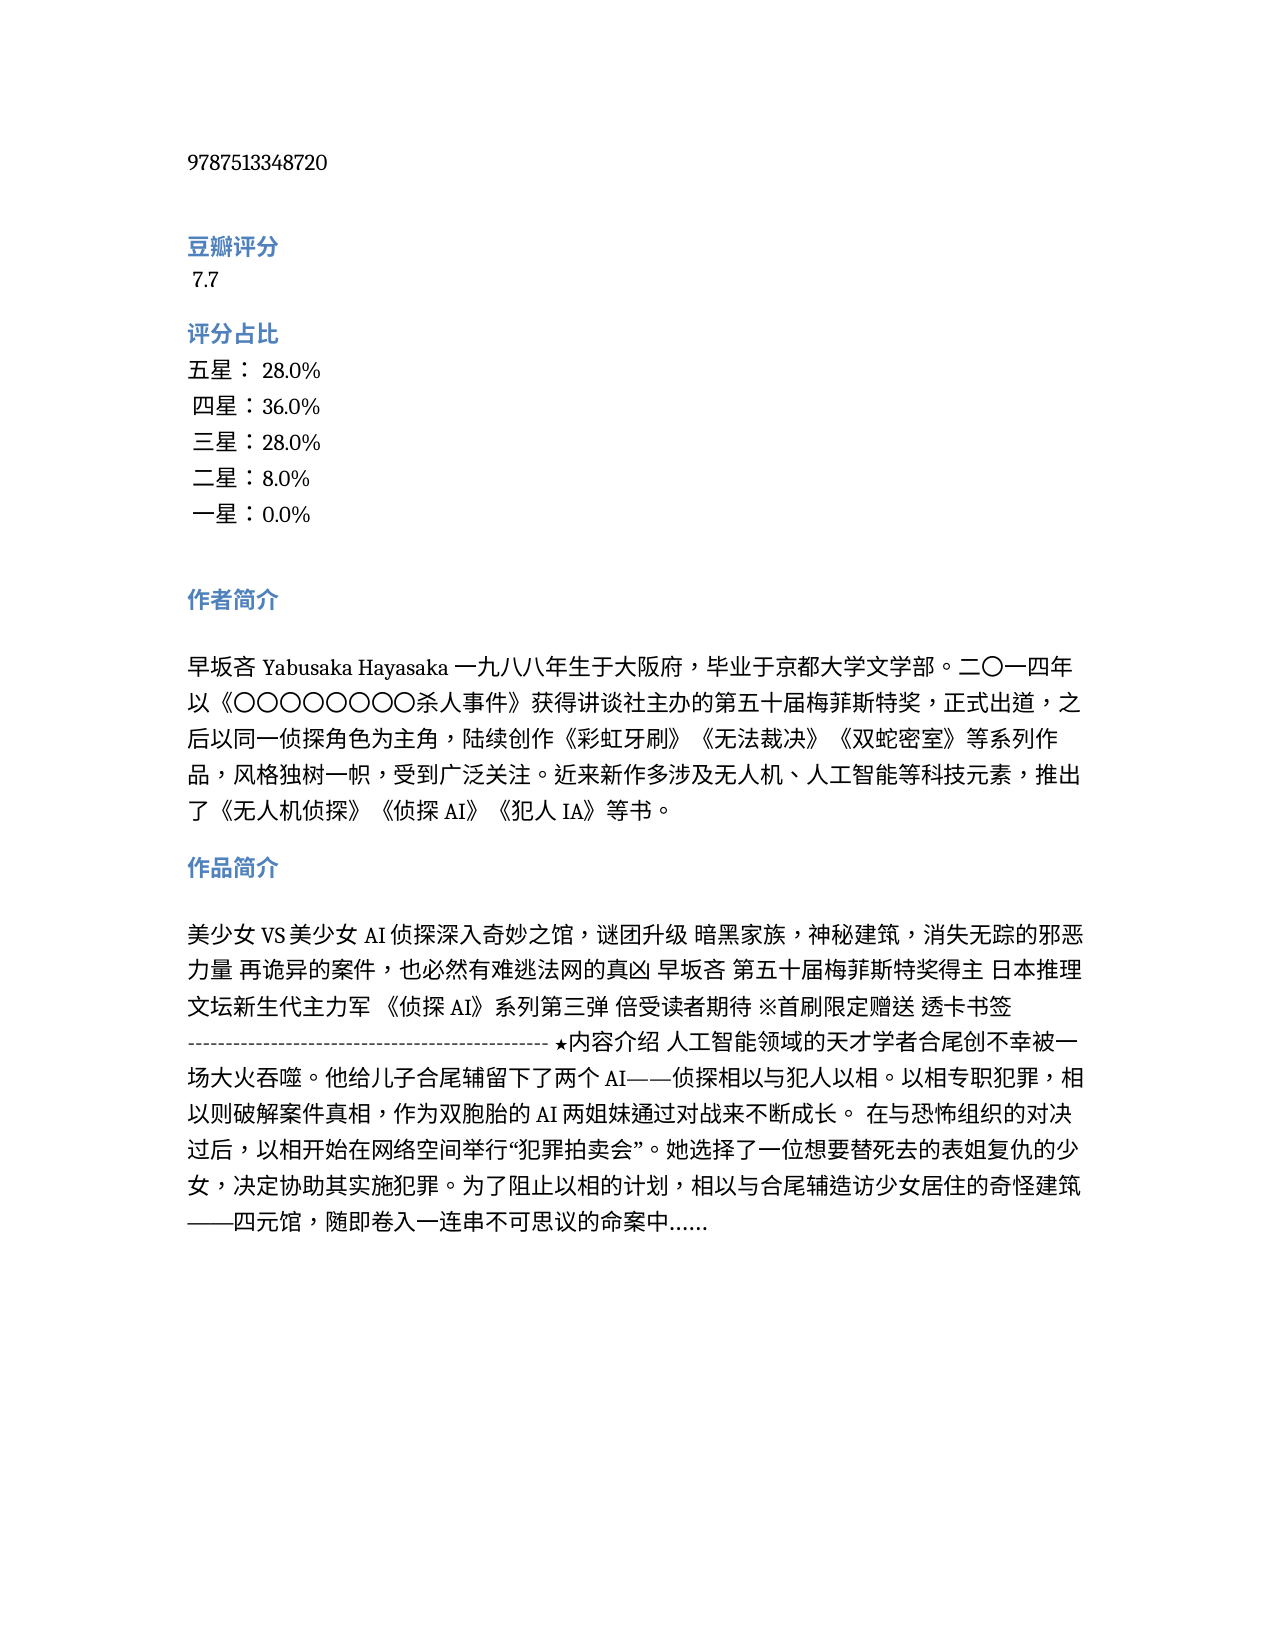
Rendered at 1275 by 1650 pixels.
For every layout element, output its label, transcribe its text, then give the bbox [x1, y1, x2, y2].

subtitle 作者简介 [187, 584, 1087, 615]
subtitle 豆瓣评分 [187, 231, 1087, 262]
text 美少女VS美少女 AI侦探深入奇妙之馆，谜团升级 暗黑家族，神秘建筑，消失无踪的邪恶力量 再诡异的案件，也必然有难逃法网的真凶 早坂吝 第五十届梅菲斯特奖得主 日本推理文坛新生代主力军 《侦探AI》系列第三弹 倍受读者期待 ※首刷限定赠送 透卡书签 ------------------------------------------------ ★内容介绍 人工智能领域的天才学者合尾创不幸被一场大火吞噬。他给儿子合尾辅留下了两个AI——侦探相以与犯人以相。以相专职犯罪，相以则破解案件真相，作为双胞胎的AI两姐妹通过对战来不断成长。 在与恐怖组织的对决过后，以相开始在网络空间举行“犯罪拍卖会”。她选择了一位想要替死去的表姐复仇的少女，决定协助其实施犯罪。为了阻止以相的计划，相以与合尾辅造访少女居住的奇怪建筑——四元馆，随即卷入一连串不可思议的命案中…… [187, 887, 1087, 1237]
text 五星： 28.0% 四星： 36.0% 三星： 28.0% 二星： 8.0% 一星： 0.0% [187, 354, 1087, 559]
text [187, 150, 1087, 207]
subtitle 作品简介 [187, 852, 1087, 883]
subtitle 评分占比 [187, 318, 1087, 349]
text 7.7 [187, 267, 1087, 293]
text 早坂吝 Yabusaka Hayasaka 一九八八年生于大阪府，毕业于京都大学文学部。二〇一四年以《〇〇〇〇〇〇〇〇杀人事件》获得讲谈社主办的第五十届梅菲斯特奖，正式出道，之后以同一侦探角色为主角，陆续创作《彩虹牙刷》《无法裁决》《双蛇密室》等系列作品，风格独树一帜，受到广泛关注。近来新作多涉及无人机、人工智能等科技元素，推出了《无人机侦探》《侦探AI》《犯人IA》等书。 [187, 620, 1087, 826]
